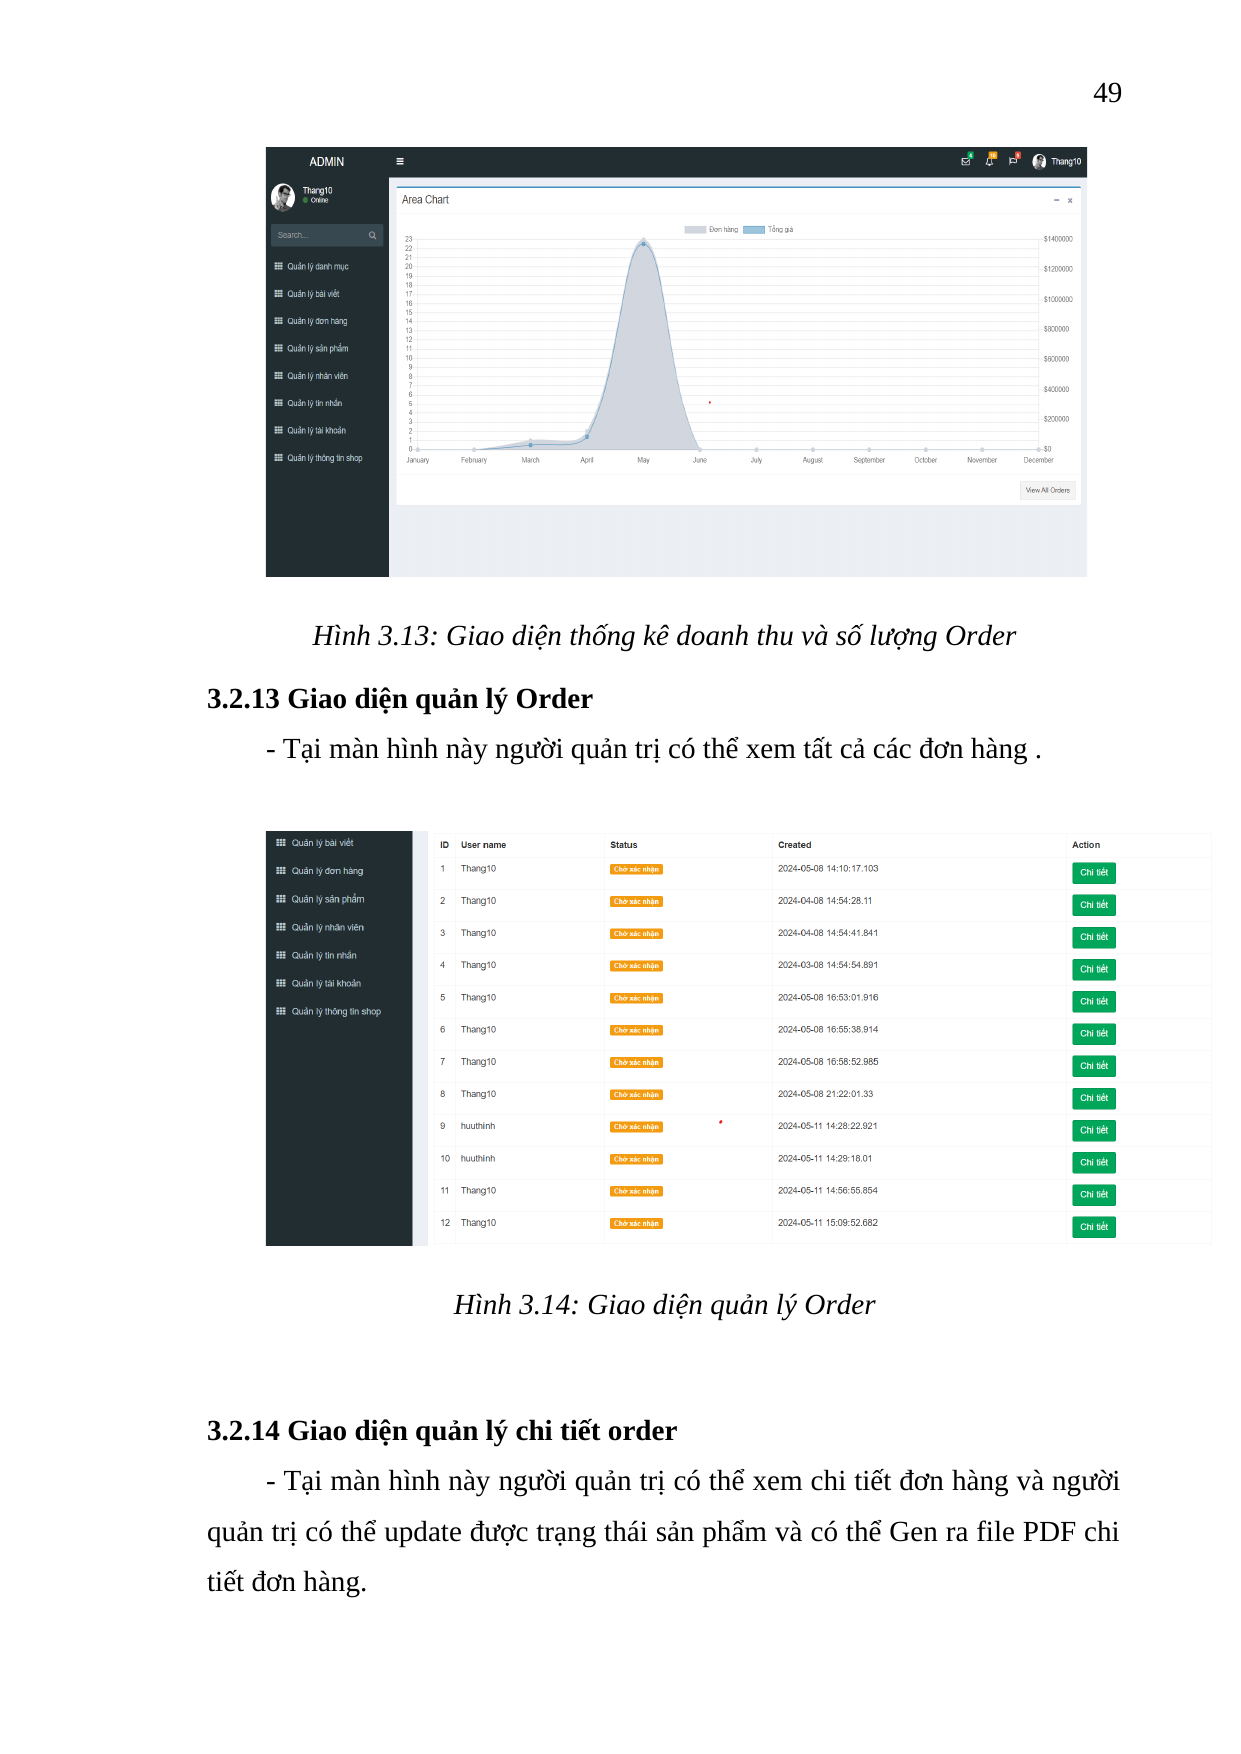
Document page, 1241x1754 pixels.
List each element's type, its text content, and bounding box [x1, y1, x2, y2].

text - Tại màn hình này người quản trị có thể xem chi tiết đơn hàng và người quản trị có thể update được trạng thái sản phẩm và có thể Gen ra file PDF chi tiết đơn hàng. [207, 1463, 1122, 1598]
picture [265, 147, 1088, 577]
picture [265, 831, 1216, 1246]
text Hình 3.13: Giao diện thống kê doanh thu và số lượng Order [207, 618, 1122, 651]
subtitle 3.2.14 Giao diện quản lý chi tiết order [207, 1413, 1122, 1447]
text - Tại màn hình này người quản trị có thể xem tất cả các đơn hàng . [207, 731, 1122, 764]
text Hình 3.14: Giao diện quản lý Order [207, 1287, 1122, 1321]
subtitle 3.2.13 Giao diện quản lý Order [207, 681, 1122, 714]
